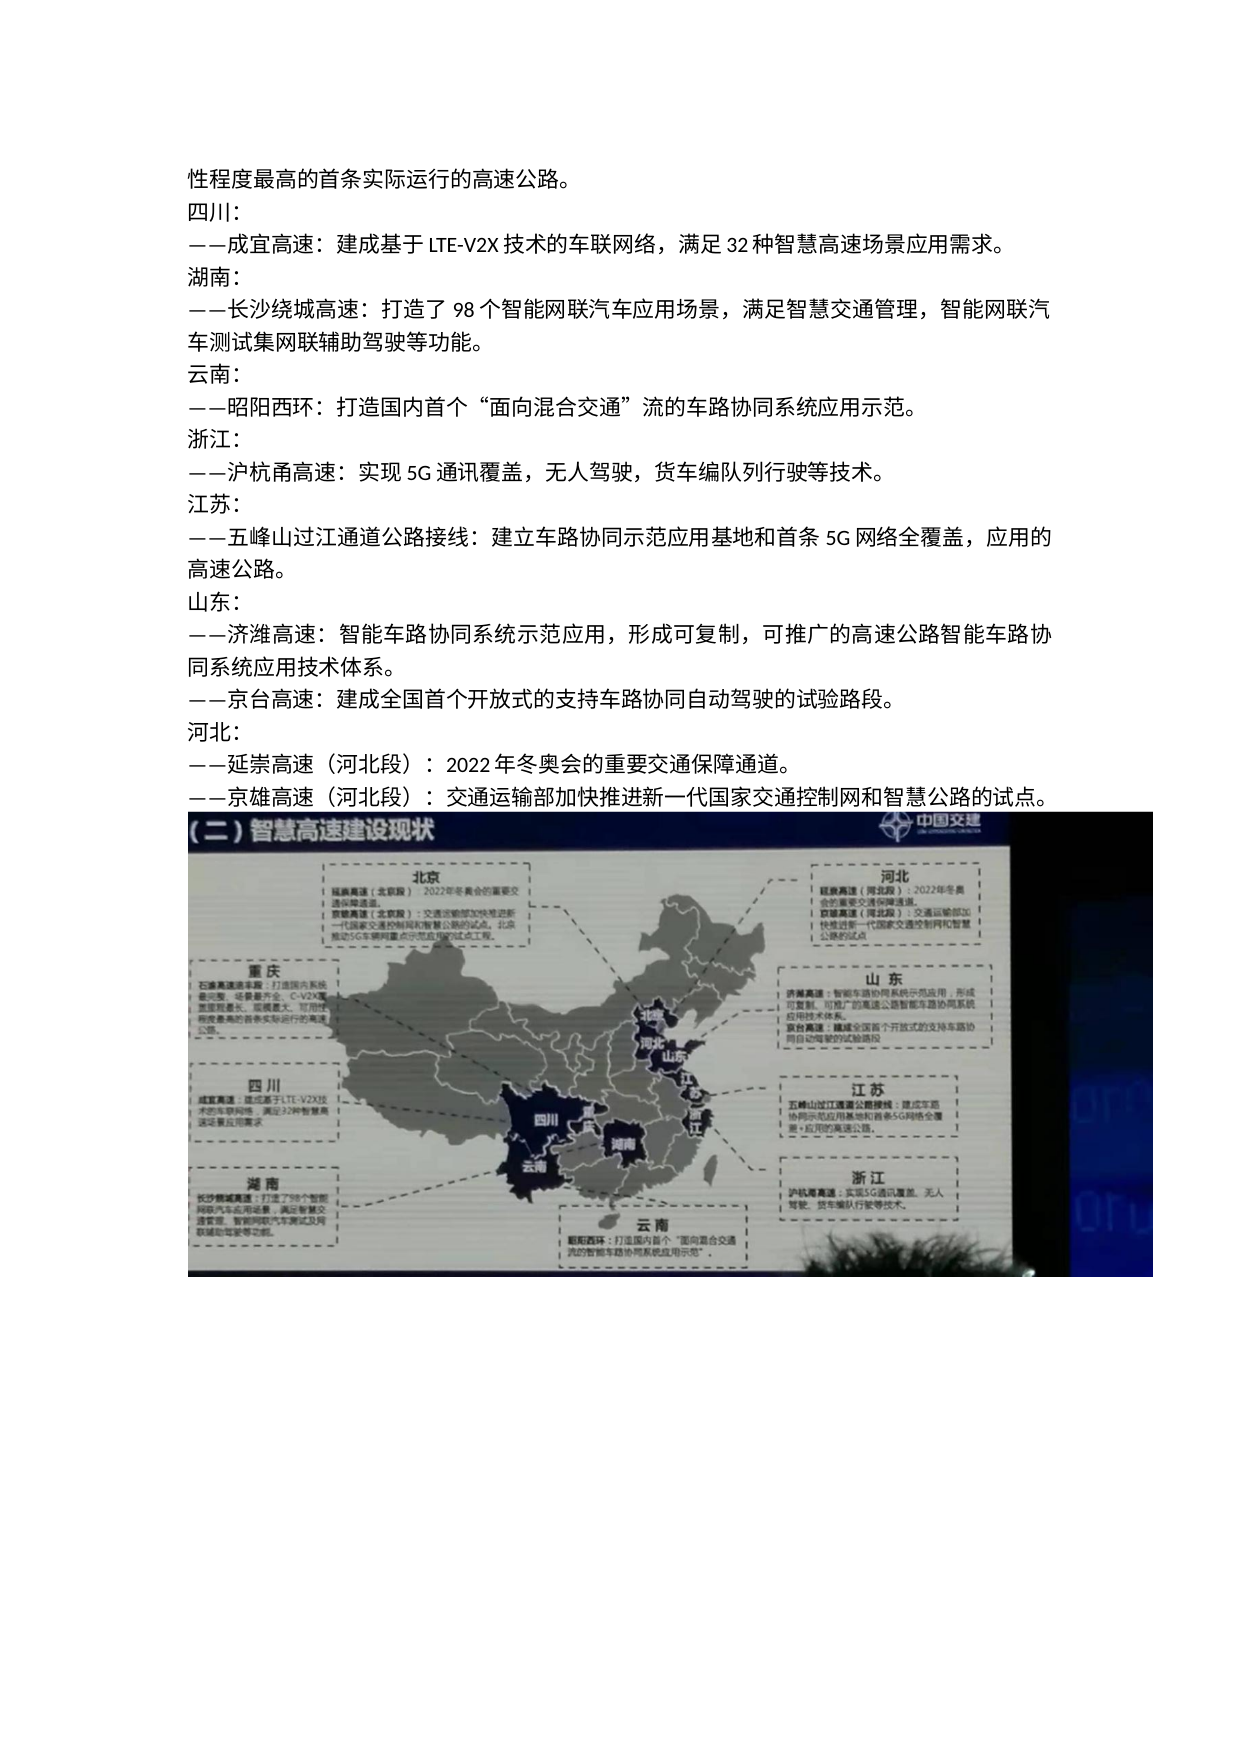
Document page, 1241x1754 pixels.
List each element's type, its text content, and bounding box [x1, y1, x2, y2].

text ——成宜高速：建成基于LTE-V2X技术的车联网络，满足32种智慧高速场景应用需求。 [187, 227, 1053, 259]
text 江苏： [187, 487, 1053, 519]
text ——延崇高速（河北段）：2022年冬奥会的重要交通保障通道。 [187, 747, 1053, 779]
text 四川： [187, 194, 1053, 227]
text ——长沙绕城高速：打造了98个智能网联汽车应用场景，满足智慧交通管理，智能网联汽车测试集网联辅助驾驶等功能。 [187, 292, 1053, 357]
text ——五峰山过江通道公路接线：建立车路协同示范应用基地和首条5G网络全覆盖，应用的高速公路。 [187, 519, 1053, 584]
text ——京雄高速（河北段）：交通运输部加快推进新一代国家交通控制网和智慧公路的试点。 [187, 779, 1053, 812]
text ——沪杭甬高速：实现5G通讯覆盖，无人驾驶，货车编队列行驶等技术。 [187, 454, 1053, 487]
text 云南： [187, 357, 1053, 389]
text ——昭阳西环：打造国内首个“面向混合交通”流的车路协同系统应用示范。 [187, 389, 1053, 422]
text 湖南： [187, 259, 1053, 292]
text ——京台高速：建成全国首个开放式的支持车路协同自动驾驶的试验路段。 [187, 682, 1053, 714]
text 浙江： [187, 422, 1053, 454]
text 河北： [187, 714, 1053, 747]
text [187, 162, 1053, 194]
text 山东： [187, 584, 1053, 617]
text ——济潍高速：智能车路协同系统示范应用，形成可复制，可推广的高速公路智能车路协同系统应用技术体系。 [187, 617, 1053, 682]
picture [189, 812, 1152, 1277]
